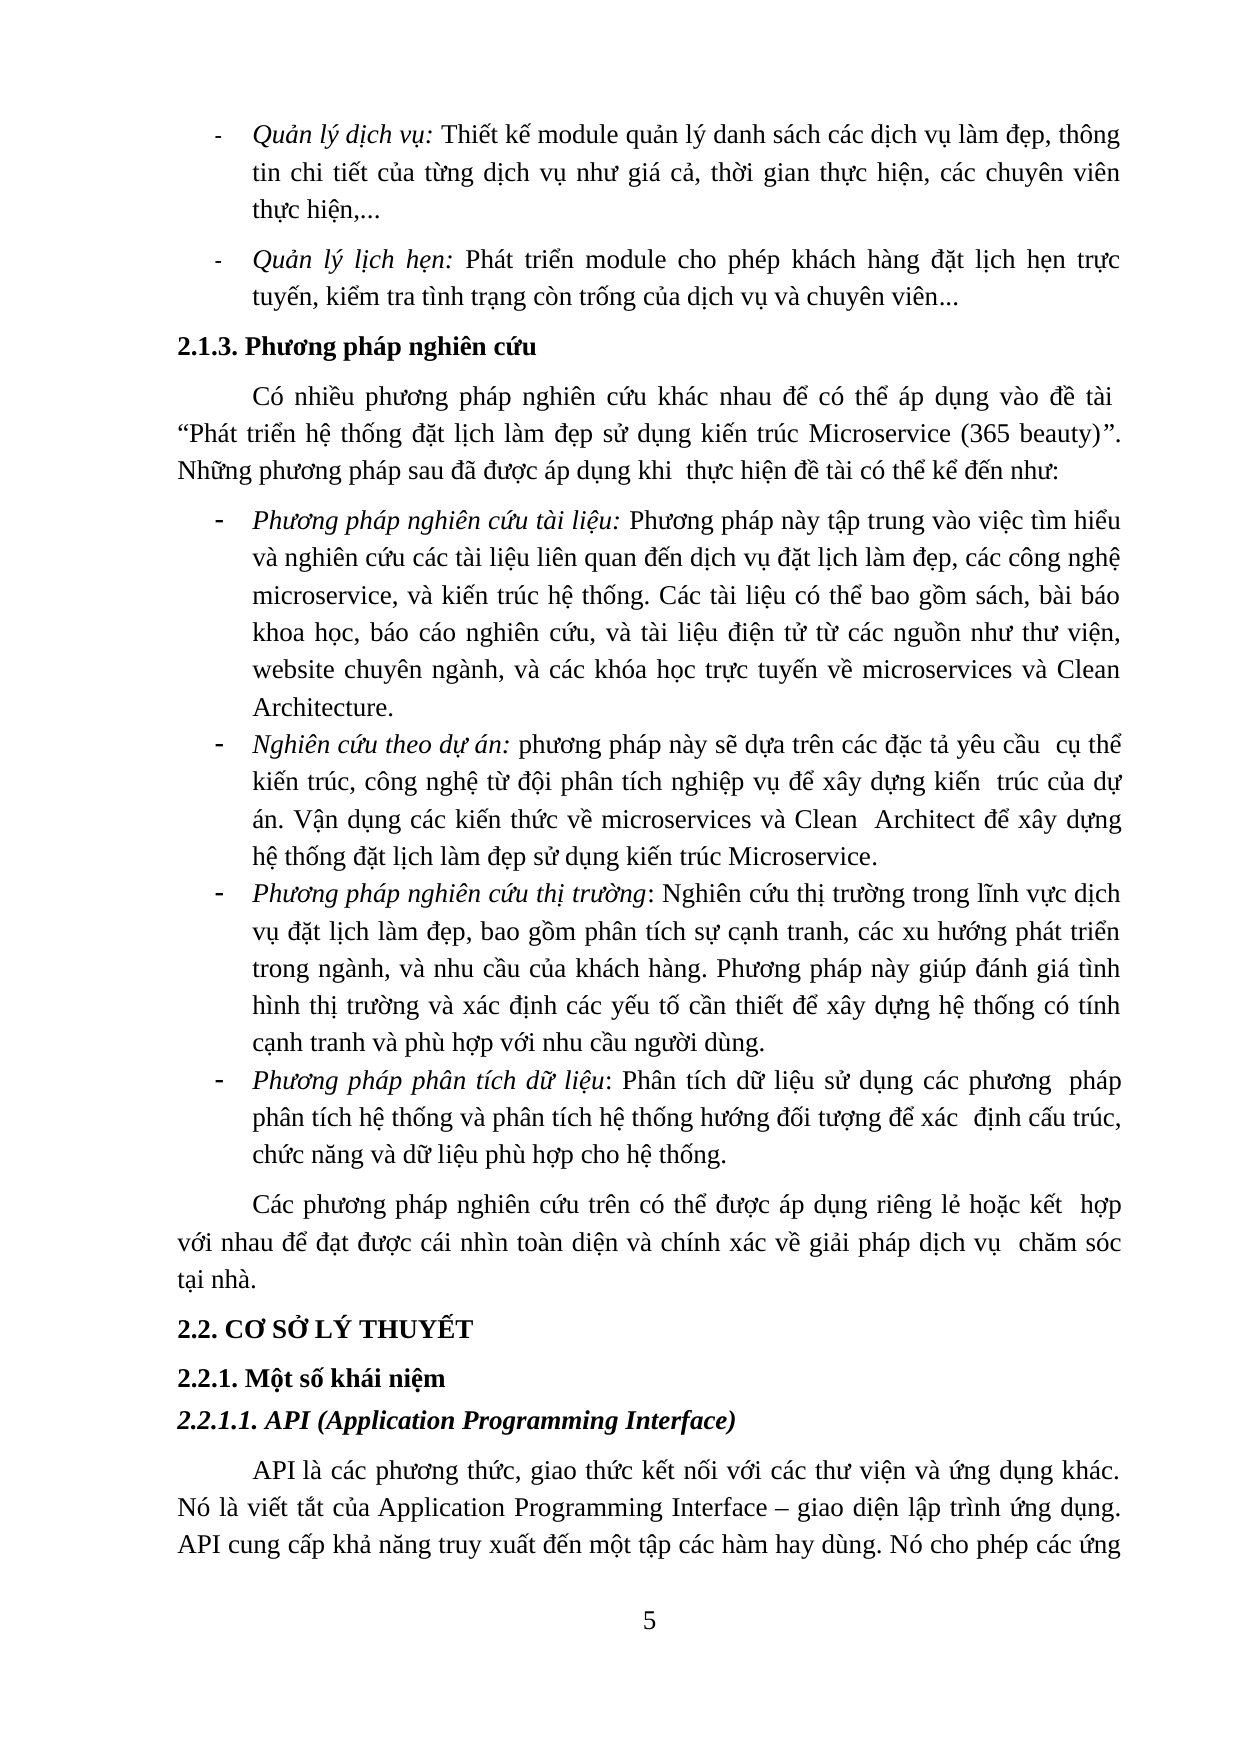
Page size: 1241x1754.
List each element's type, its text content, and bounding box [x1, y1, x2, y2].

list Quản lý dịch vụ: Thiết kế module quản lý danh sách các dịch vụ làm đẹp, thông tin chi tiết của từng dịch vụ như giá cả, thời gian thực hiện, các chuyên viên thực hiện,... [214, 118, 1122, 224]
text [177, 1454, 1122, 1559]
list Phương pháp nghiên cứu tài liệu: Phương pháp này tập trung vào việc tìm hiểu và nghiên cứu các tài liệu liên quan đến dịch vụ đặt lịch làm đẹp, các công nghệ microservice, và kiến trúc hệ thống. Các tài liệu có thể bao gồm sách, bài báo khoa học, báo cáo nghiên cứu, và tài liệu điện tử từ các nguồn như thư viện, website chuyên ngành, và các khóa học trực tuyến về microservices và Clean Architecture. [214, 504, 1122, 722]
list Phương pháp nghiên cứu thị trường: Nghiên cứu thị trường trong lĩnh vực dịch vụ đặt lịch làm đẹp, bao gồm phân tích sự cạnh tranh, các xu hướng phát triển trong ngành, và nhu cầu của khách hàng. Phương pháp này giúp đánh giá tình hình thị trường và xác định các yếu tố cần thiết để xây dựng hệ thống có tính cạnh tranh và phù hợp với nhu cầu người dùng. [214, 877, 1122, 1058]
text 2.1.3. Phương pháp nghiên cứu [177, 330, 1122, 361]
list Phương pháp phân tích dữ liệu: Phân tích dữ liệu sử dụng các phương pháp phân tích hệ thống và phân tích hệ thống hướng đối tượng để xác định cấu trúc, chức năng và dữ liệu phù hợp cho hệ thống. [214, 1064, 1122, 1170]
list Quản lý lịch hẹn: Phát triển module cho phép khách hàng đặt lịch hẹn trực tuyến, kiểm tra tình trạng còn trống của dịch vụ và chuyên viên... [214, 243, 1122, 311]
subtitle 2.2.1.1. API (Application Programming Interface) [177, 1404, 1122, 1435]
text Các phương pháp nghiên cứu trên có thể được áp dụng riêng lẻ hoặc kết hợp với nhau để đạt được cái nhìn toàn diện và chính xác về giải pháp dịch vụ chăm sóc tại nhà. [177, 1188, 1122, 1294]
subtitle 2.2.1. Một số khái niệm [177, 1362, 1122, 1394]
subtitle 2.2. CƠ SỞ LÝ THUYẾT [177, 1313, 1122, 1344]
list Nghiên cứu theo dự án: phương pháp này sẽ dựa trên các đặc tả yêu cầu cụ thể kiến trúc, công nghệ từ đội phân tích nghiệp vụ để xây dựng kiến trúc của dự án. Vận dụng các kiến thức về microservices và Clean Architect để xây dựng hệ thống đặt lịch làm đẹp sử dụng kiến trúc Microservice. [214, 728, 1122, 871]
text Có nhiều phương pháp nghiên cứu khác nhau để có thể áp dụng vào đề tài “Phát triển hệ thống đặt lịch làm đẹp sử dụng kiến trúc Microservice (365 beauty)”. Những phương pháp sau đã được áp dụng khi thực hiện đề tài có thể kể đến như: [177, 380, 1122, 486]
